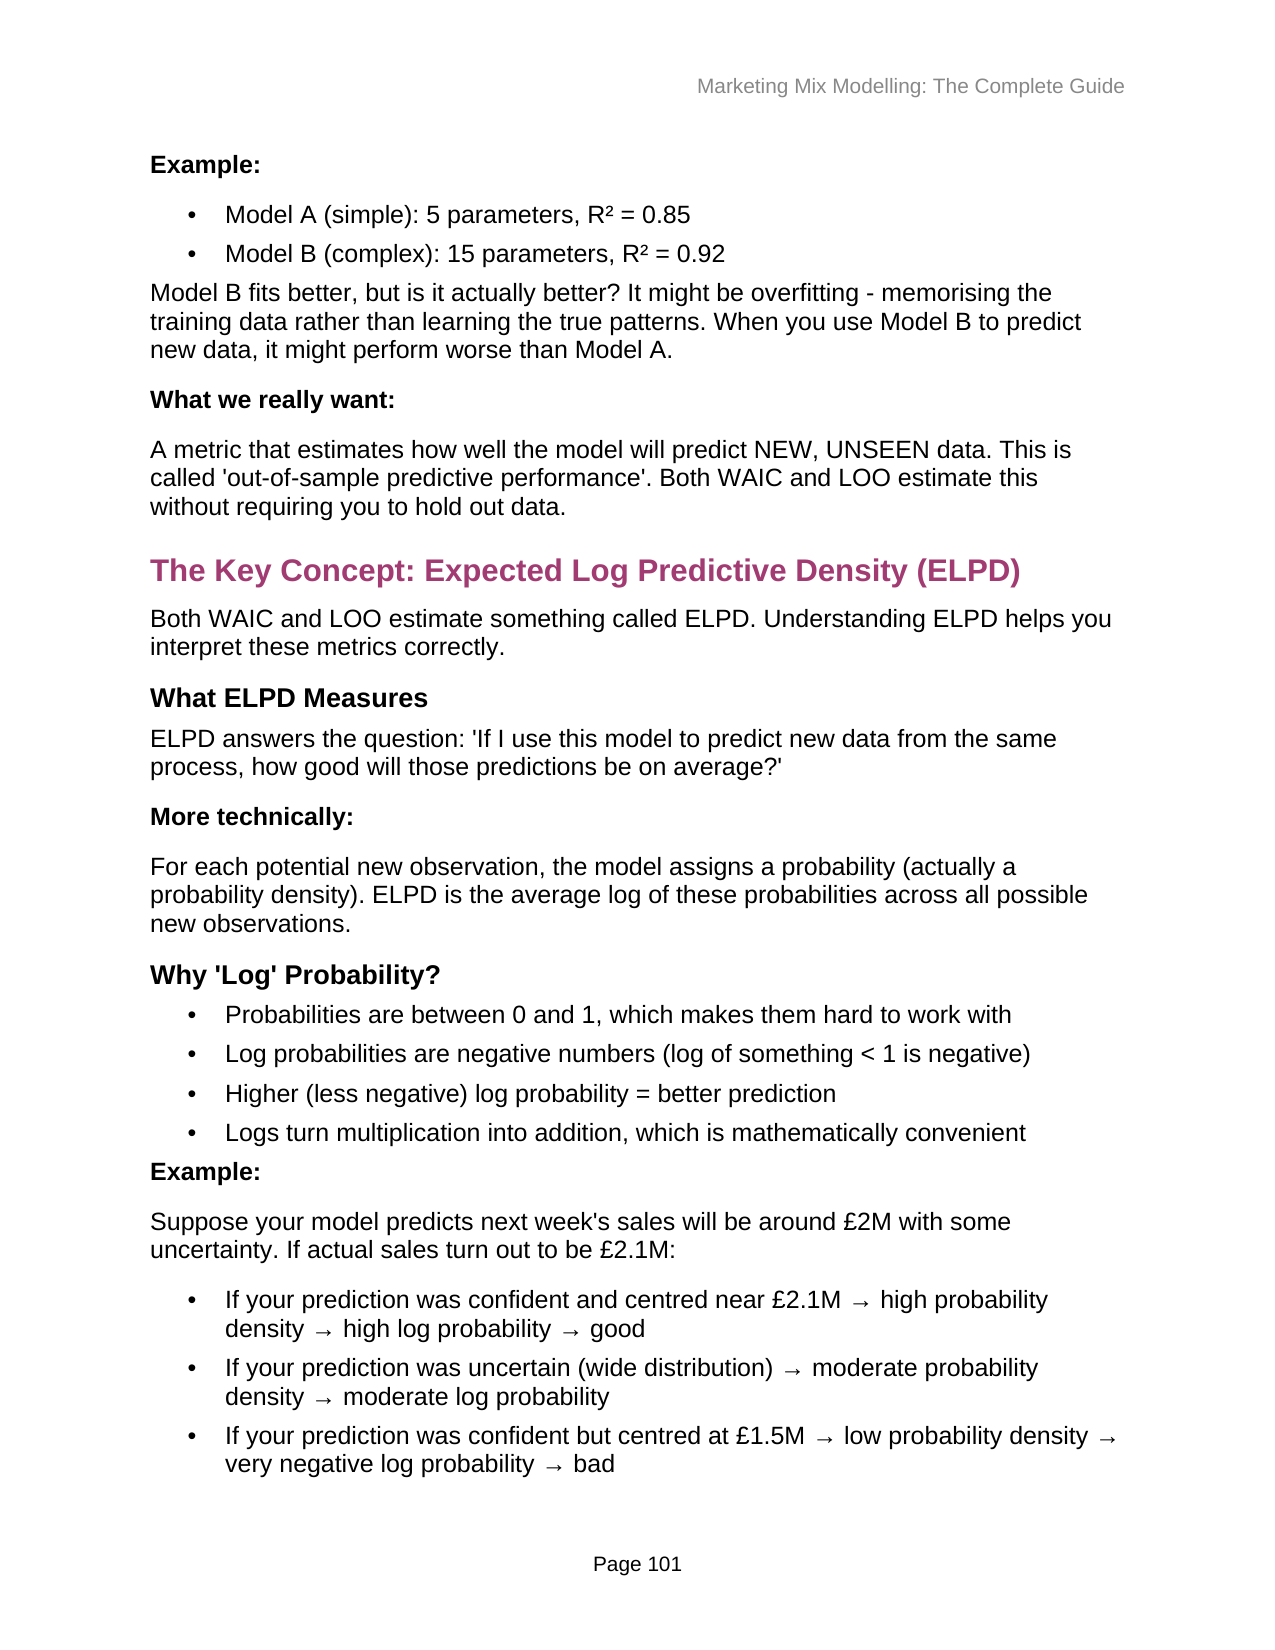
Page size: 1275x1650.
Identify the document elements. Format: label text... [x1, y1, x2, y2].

text What we really want: [150, 385, 1125, 414]
text A metric that estimates how well the model will predict NEW, UNSEEN data. This is called 'out-of-sample predictive performance'. Both WAIC and LOO estimate this without requiring you to hold out data. [150, 434, 1125, 521]
subtitle The Key Concept: Expected Log Predictive Density (ELPD) [150, 552, 1125, 588]
text Example: [150, 1157, 1125, 1186]
text Both WAIC and LOO estimate something called ELPD. Understanding ELPD helps you interpret these metrics correctly. [150, 604, 1125, 661]
list If your prediction was confident but centred at £1.5M → low probability density → very negative log probability → bad [187, 1421, 1125, 1478]
list If your prediction was confident and centred near £2.1M → high probability density → high log probability → good [187, 1285, 1125, 1342]
text Suppose your model predicts next week's sales will be around £2M with some uncertainty. If actual sales turn out to be £2.1M: [150, 1207, 1125, 1264]
list Probabilities are between 0 and 1, which makes them hard to work with [187, 1000, 1125, 1029]
text ELPD answers the question: 'If I use this model to predict new data from the same process, how good will those predictions be on average?' [150, 724, 1125, 781]
list Log probabilities are negative numbers (log of something < 1 is negative) [187, 1039, 1125, 1068]
text More technically: [150, 802, 1125, 831]
text Model B fits better, but is it actually better? It might be overfitting - memorising the training data rather than learning the true patterns. When you use Model B to predict new data, it might perform worse than Model A. [150, 278, 1125, 364]
list Logs turn multiplication into addition, which is mathematically convenient [187, 1118, 1125, 1147]
list Model A (simple): 5 parameters, R² = 0.85 [187, 199, 1125, 228]
text Example: [150, 150, 1125, 179]
subtitle What ELPD Measures [150, 682, 1125, 713]
list If your prediction was uncertain (wide distribution) → moderate probability density → moderate log probability [187, 1353, 1125, 1410]
text For each potential new observation, the model assigns a probability (actually a probability density). ELPD is the average log of these probabilities across all possible new observations. [150, 852, 1125, 938]
list Higher (less negative) log probability = better prediction [187, 1079, 1125, 1107]
list Model B (complex): 15 parameters, R² = 0.92 [187, 239, 1125, 267]
subtitle Why 'Log' Probability? [150, 959, 1125, 990]
